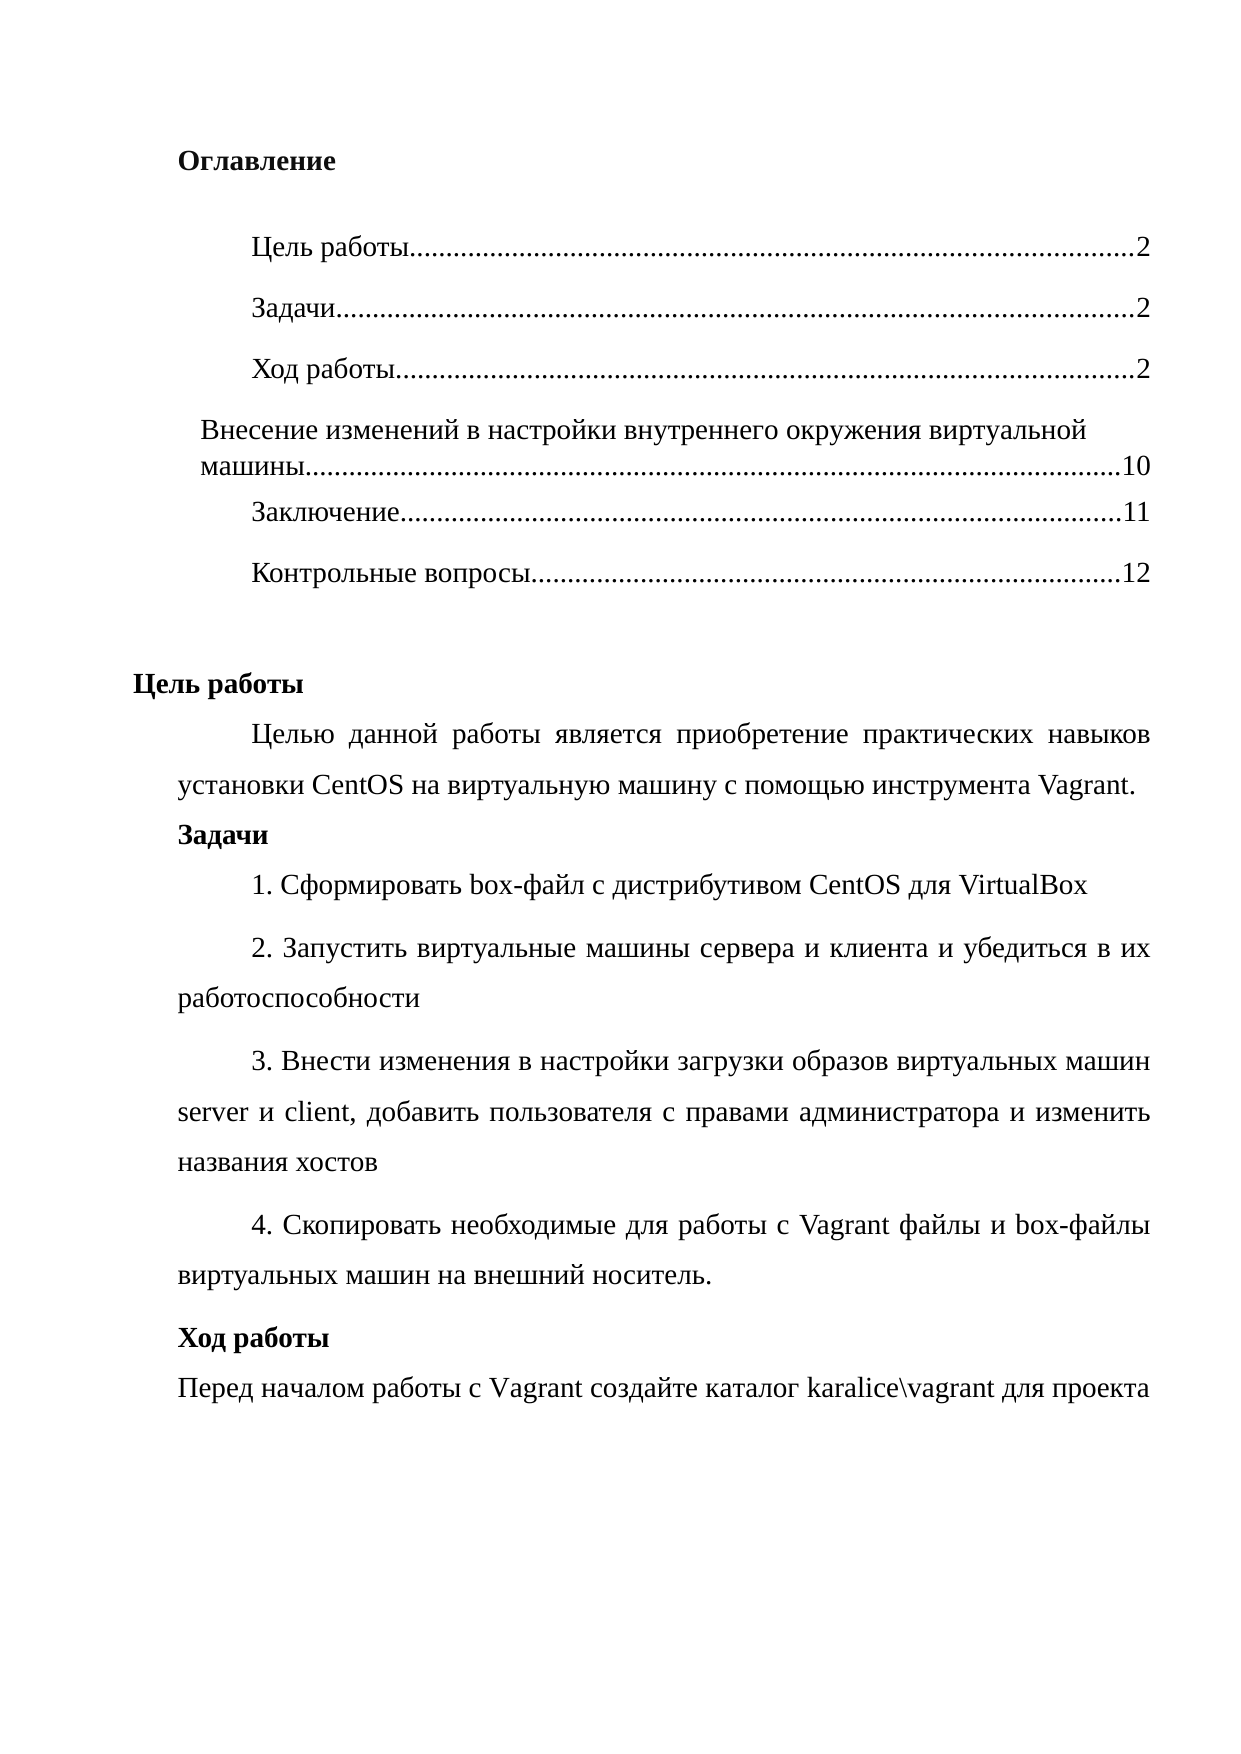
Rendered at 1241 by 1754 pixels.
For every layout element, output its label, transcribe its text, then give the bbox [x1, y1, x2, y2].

subtitle Задачи [177, 817, 1152, 851]
text 4. Скопировать необходимые для работы с Vagrant файлы и box-файлы виртуальных машин на внешний носитель. [177, 1207, 1152, 1291]
subtitle Цель работы [133, 666, 1152, 700]
text Целью данной работы является приобретение практических навыков установки CentOS на виртуальную машину с помощью инструмента Vagrant. [177, 717, 1152, 800]
subtitle Ход работы [177, 1320, 1152, 1353]
text 2. Запустить виртуальные машины сервера и клиента и убедиться в их работоспособности [177, 930, 1152, 1014]
text 3. Внести изменения в настройки загрузки образов виртуальных машин server и client, добавить пользователя с правами администратора и изменить названия хостов [177, 1043, 1152, 1178]
text Перед началом работы с Vagrant создайте каталог karalice\vagrant для проекта [177, 1370, 1152, 1404]
text 1. Сформировать box-файл с дистрибутивом CentOS для VirtualBox [177, 867, 1152, 901]
